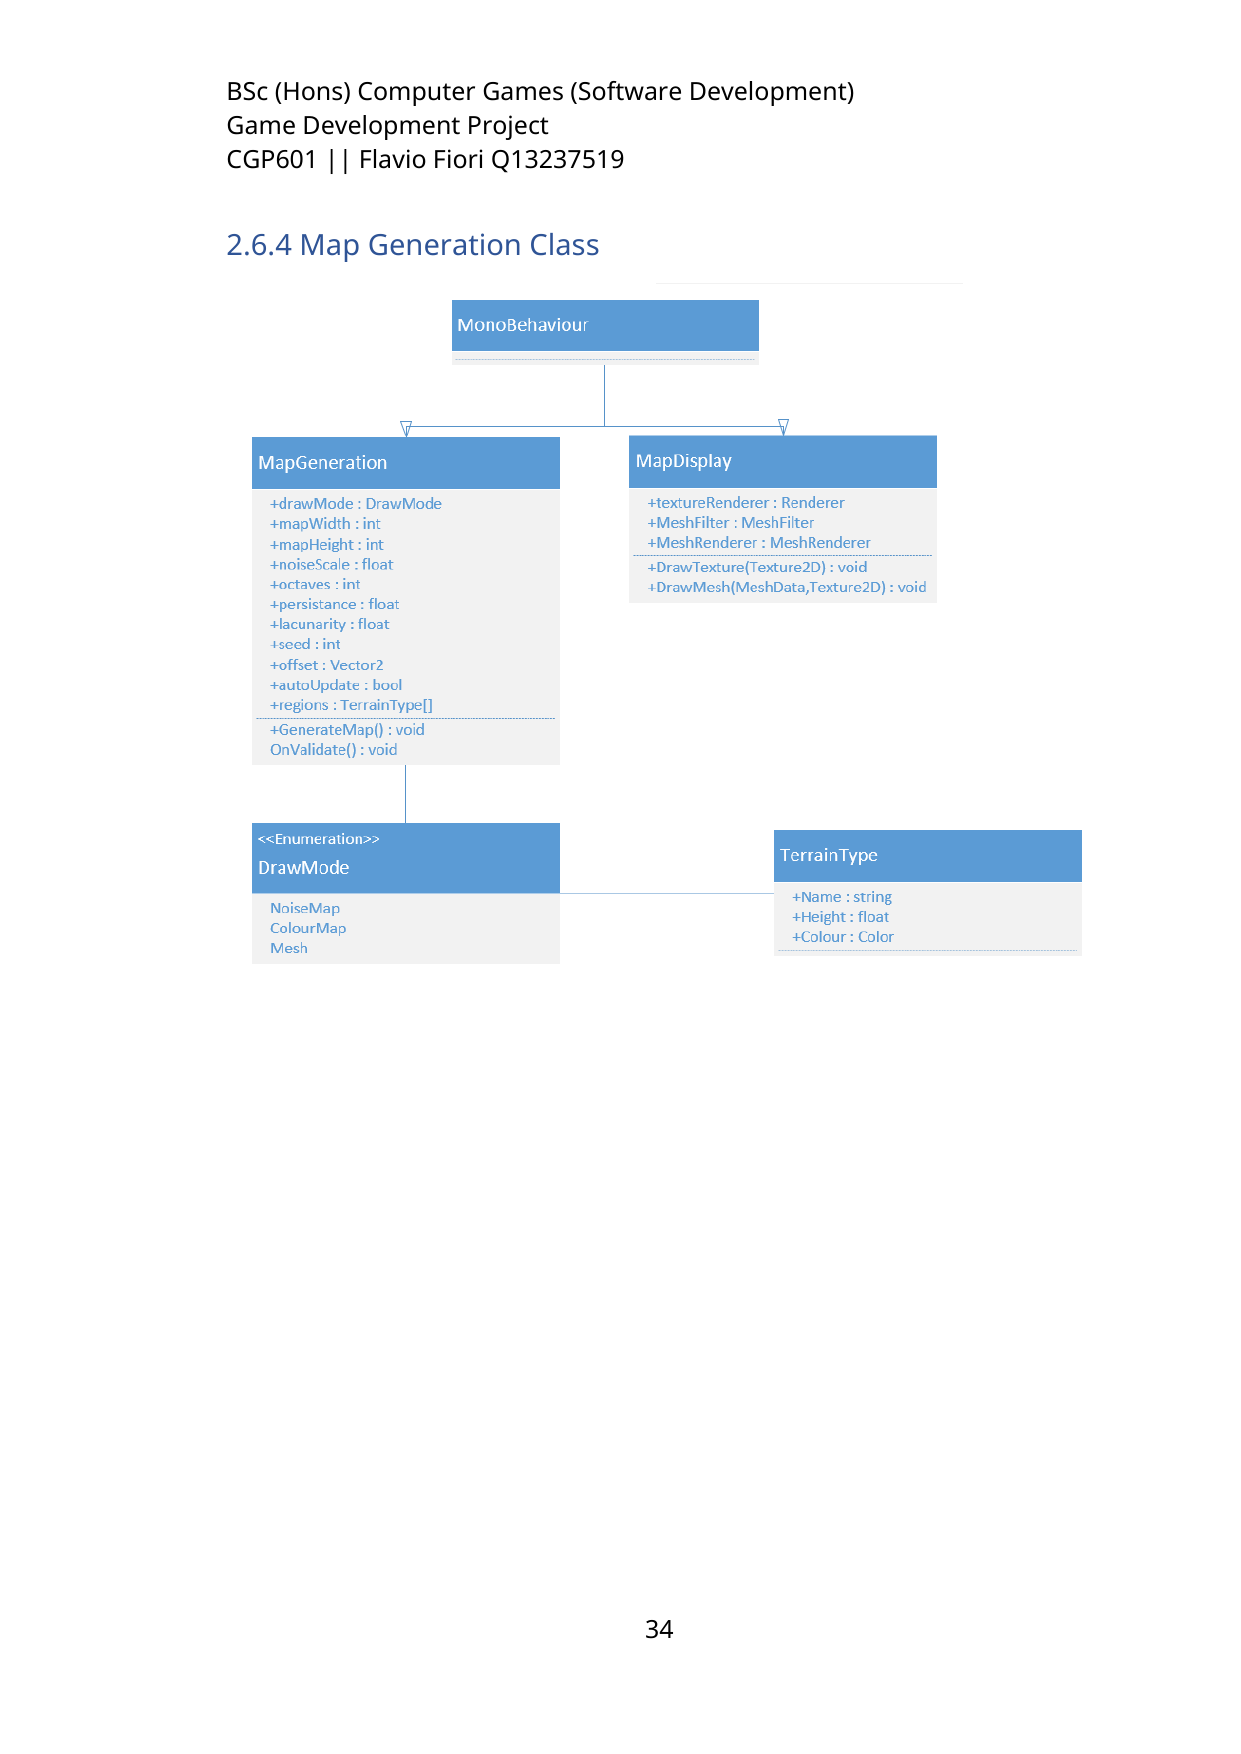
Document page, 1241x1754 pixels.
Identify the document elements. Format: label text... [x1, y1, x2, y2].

subtitle 2.6.4 Map Generation Class [226, 224, 1092, 264]
picture [226, 283, 1095, 970]
